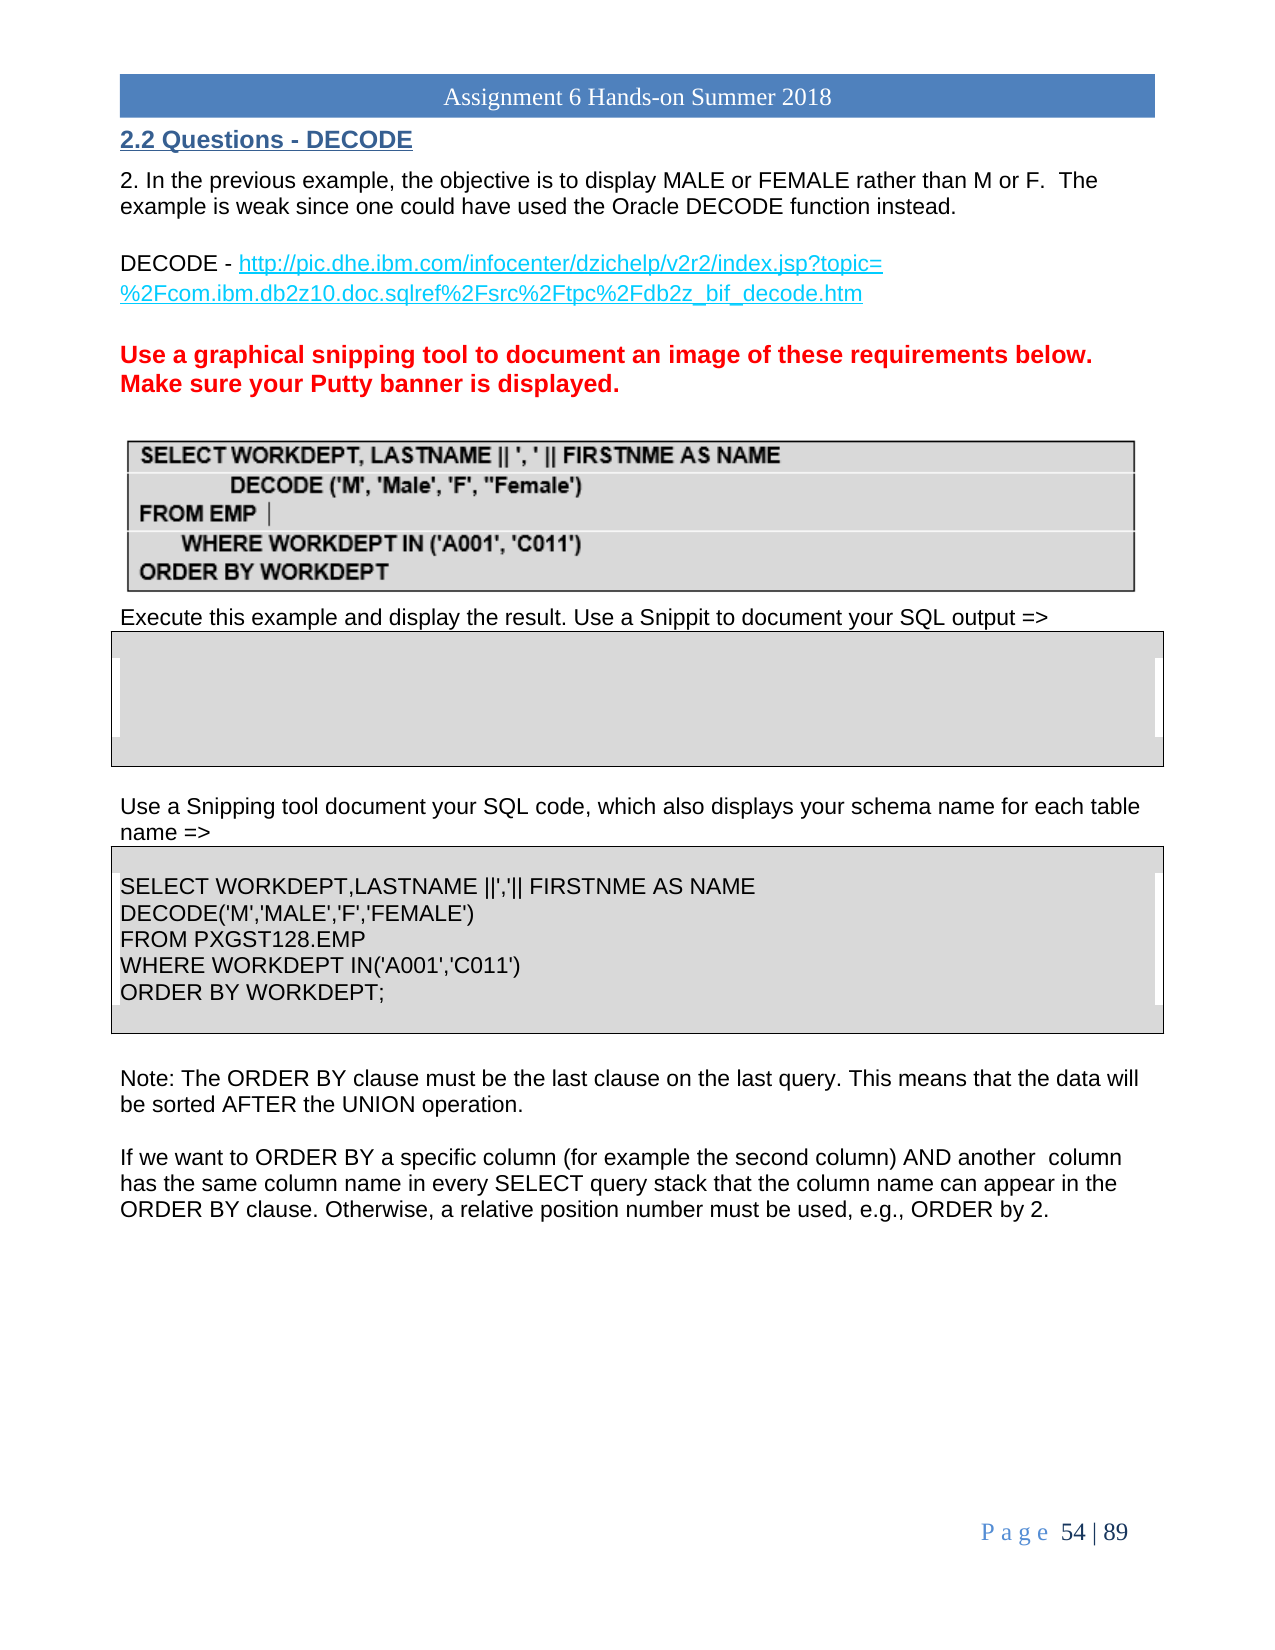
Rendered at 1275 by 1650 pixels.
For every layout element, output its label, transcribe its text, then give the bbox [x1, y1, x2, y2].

text Make sure your Putty banner is displayed. [120, 369, 1155, 398]
text Use a Snipping tool document your SQL code, which also displays your schema name for each table name => [120, 793, 1155, 846]
text Execute this example and display the result. Use a Snippit to document your SQL output => [120, 604, 1155, 631]
text DECODE('M','MALE','F','FEMALE') [120, 899, 1155, 926]
text WHERE WORKDEPT IN('A001','C011') [120, 952, 1155, 978]
picture [120, 426, 1155, 601]
text ORDER BY WORKDEPT; [120, 978, 1155, 1004]
text SELECT WORKDEPT,LASTNAME ||','|| FIRSTNME AS NAME [120, 873, 1155, 899]
text If we want to ORDER BY a specific column (for example the second column) AND another column has the same column name in every SELECT query stack that the column name can appear in the ORDER BY clause. Otherwise, a relative position number must be used, e.g., ORDER by 2. [120, 1144, 1155, 1223]
text Note: The ORDER BY clause must be the last clause on the last query. This means that the data will be sorted AFTER the UNION operation. [120, 1064, 1155, 1117]
text DECODE - http://pic.dhe.ibm.com/infocenter/dzichelp/v2r2/index.jsp?topic=%2Fcom.ibm.db2z10.doc.sqlref%2Fsrc%2Ftpc%2Fdb2z_bif_decode.htm [120, 249, 1155, 306]
text Use a graphical snipping tool to document an image of these requirements below. [120, 340, 1155, 369]
subtitle 2.2 Questions - DECODE [120, 118, 1155, 154]
text FROM PXGST128.EMP [120, 926, 1155, 952]
text 2. In the previous example, the objective is to display MALE or FEMALE rather than M or F. The example is weak since one could have used the Oracle DECODE function instead. [120, 167, 1155, 219]
